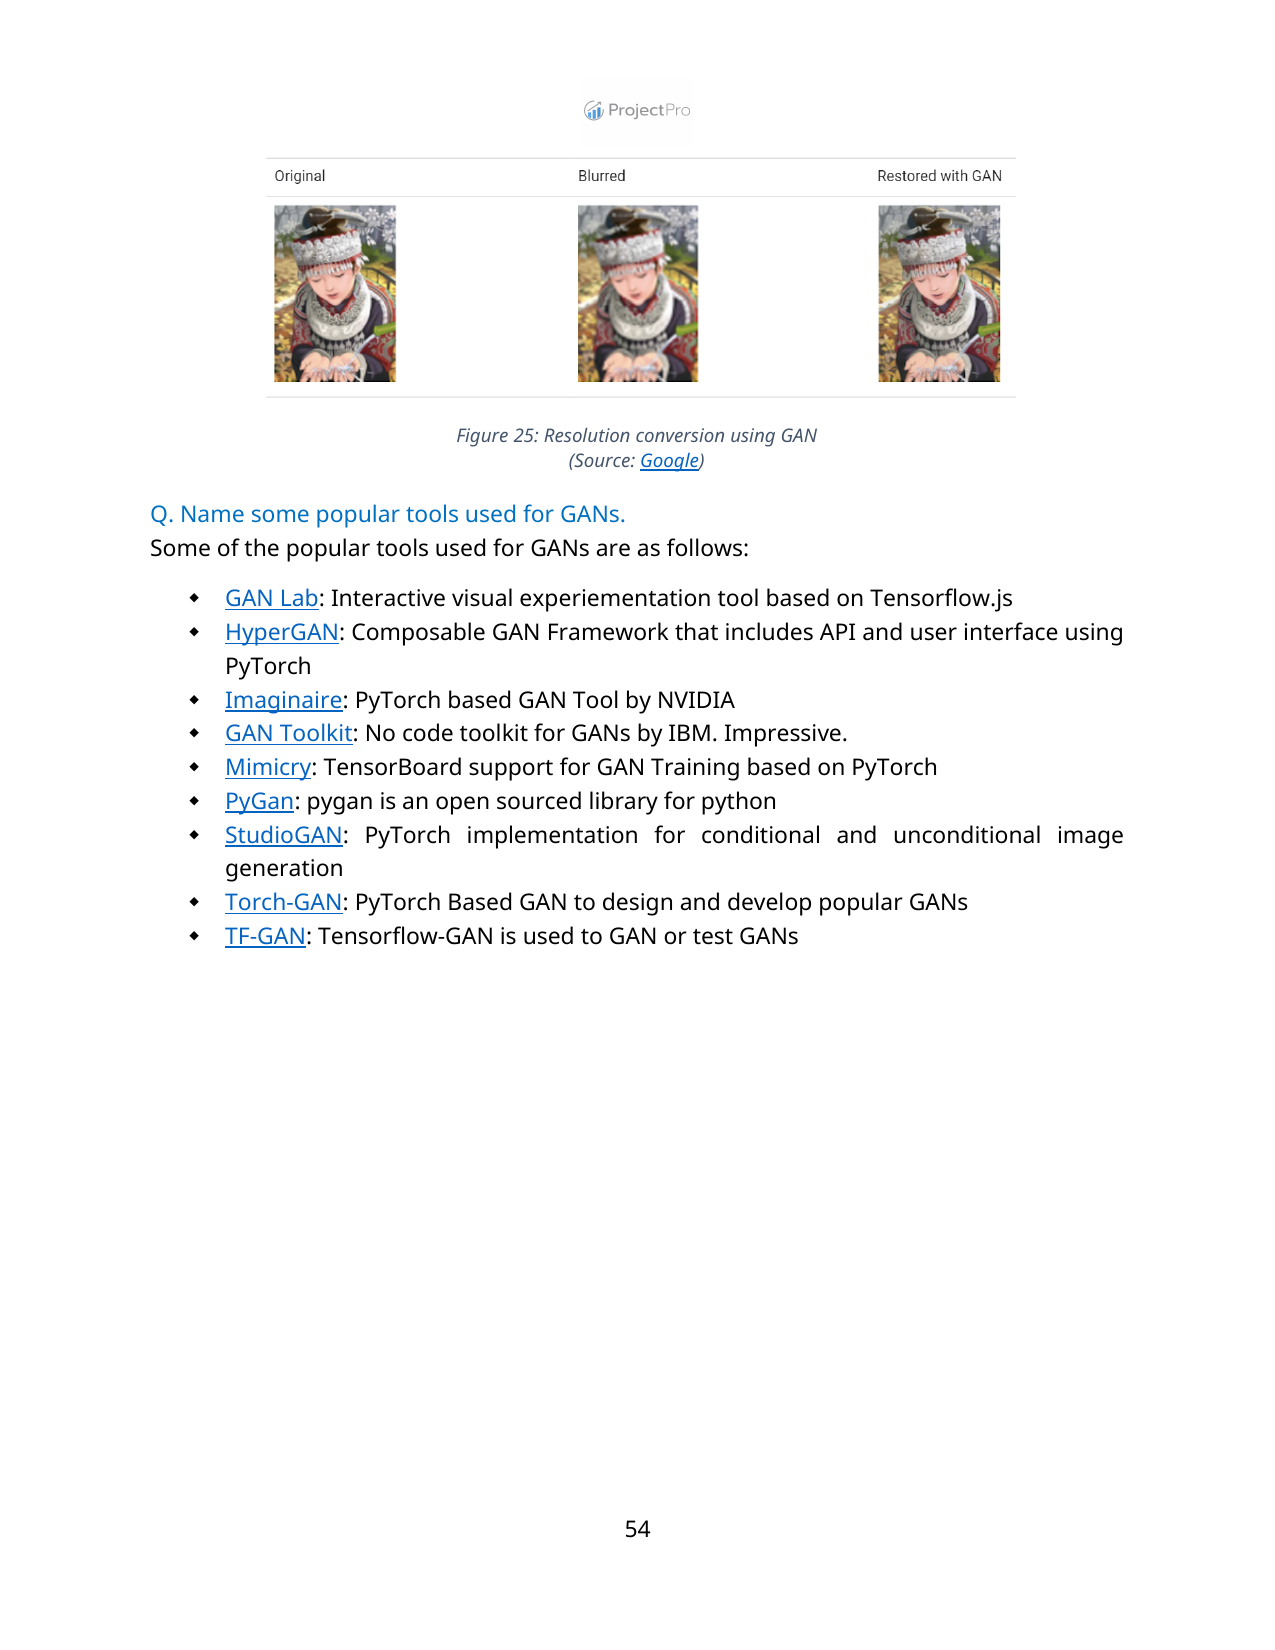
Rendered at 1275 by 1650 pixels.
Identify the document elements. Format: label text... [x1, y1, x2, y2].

list StudioGAN: PyTorch implementation for conditional and unconditional image generation [187, 819, 1125, 884]
list GAN Toolkit: No code toolkit for GANs by IBM. Impressive. [187, 717, 1125, 749]
list Torch-GAN: PyTorch Based GAN to design and develop popular GANs [187, 886, 1125, 917]
text Some of the popular tools used for GANs are as follows: [150, 532, 1125, 563]
subtitle Q. Name some popular tools used for GANs. [150, 498, 1125, 529]
list HyperGAN: Composable GAN Framework that includes API and user interface using PyTorch [187, 616, 1125, 681]
list Imaginaire: PyTorch based GAN Tool by NVIDIA [187, 684, 1125, 715]
picture [258, 150, 1017, 403]
list PyGan: pygan is an open sourced library for python [187, 785, 1125, 816]
list TF-GAN: Tensorflow-GAN is used to GAN or test GANs [187, 920, 1125, 951]
picture [582, 75, 693, 149]
list GAN Lab: Interactive visual experiementation tool based on Tensorflow.js [187, 582, 1125, 614]
list Mimicry: TensorBoard support for GAN Training based on PyTorch [187, 751, 1125, 782]
text Figure 25: Resolution conversion using GAN (Source: Google) [150, 422, 1125, 473]
